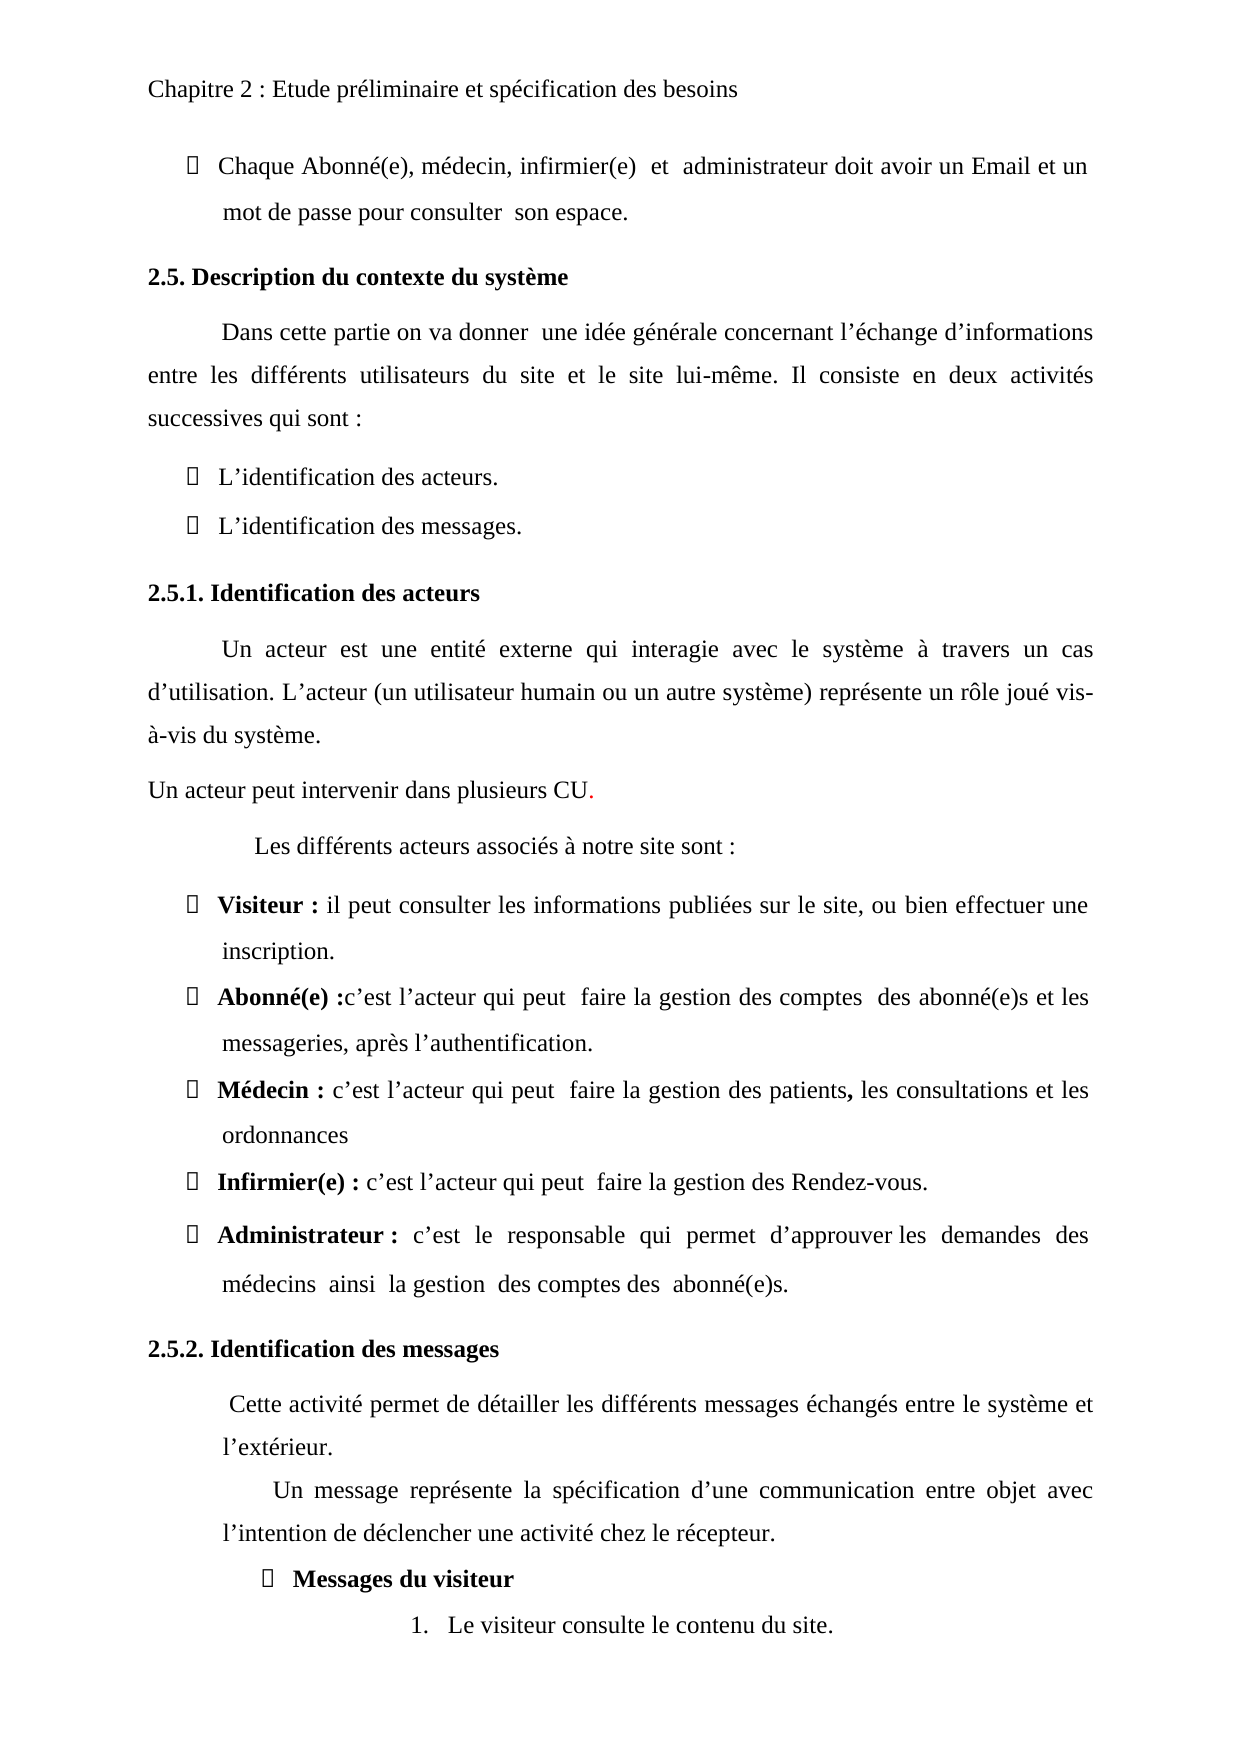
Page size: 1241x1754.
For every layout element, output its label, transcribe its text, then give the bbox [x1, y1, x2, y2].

text Chapitre 2 : Etude préliminaire et spécification des besoins [148, 74, 1154, 103]
text Chaque Abonné(e), médecin, infirmier(e) et administrateur doit avoir un Email et un [185, 148, 1154, 182]
text inscription. [222, 936, 1154, 964]
text Dans cette partie on va donner une idée générale concernant l’échange d’informations entre les différents utilisateurs du site et le site lui-même. Il consiste en deux activités successives qui sont : [148, 317, 1099, 432]
text L’identification des acteurs. [185, 458, 1154, 492]
text Messages du visiteur [260, 1561, 1154, 1595]
text Un message représente la spécification d’une communication entre objet avec l’intention de déclencher une activité chez le récepteur. [223, 1475, 1098, 1547]
text médecins ainsi la gestion des comptes des abonné(e)s. [222, 1269, 1154, 1298]
text Un acteur peut intervenir dans plusieurs CU. [148, 775, 1154, 804]
text 2.5.2. Identification des messages [148, 1334, 1154, 1362]
text Les différents acteurs associés à notre site sont : [254, 831, 1154, 860]
text Cette activité permet de détailler les différents messages échangés entre le système et [229, 1389, 1154, 1417]
text mot de passe pour consulter son espace. [223, 197, 1154, 226]
text 1. Le visiteur consulte le contenu du site. [410, 1610, 1154, 1639]
text l’extérieur. [223, 1432, 1154, 1461]
text Infirmier(e) : c’est l’acteur qui peut faire la gestion des Rendez-vous. Administrateur : c’est le responsable qui permet d’approuver les demandes des [185, 1164, 1099, 1251]
text Abonné(e) :c’est l’acteur qui peut faire la gestion des comptes des abonné(e)s et les messageries, après l’authentification. [185, 979, 1099, 1056]
text Un acteur est une entité externe qui interagie avec le système à travers un cas d’utilisation. L’acteur (un utilisateur humain ou un autre système) représente un rôle joué vis-à-vis du système. [148, 634, 1094, 749]
text L’identification des messages. [185, 508, 1154, 542]
text 2.5. Description du contexte du système [148, 262, 1154, 291]
text Médecin : c’est l’acteur qui peut faire la gestion des patients, les consultations et les ordonnances [185, 1071, 1099, 1149]
text Visiteur : il peut consulter les informations publiées sur le site, ou bien effectuer une [185, 886, 1154, 920]
text 2.5.1. Identification des acteurs [148, 578, 1154, 607]
